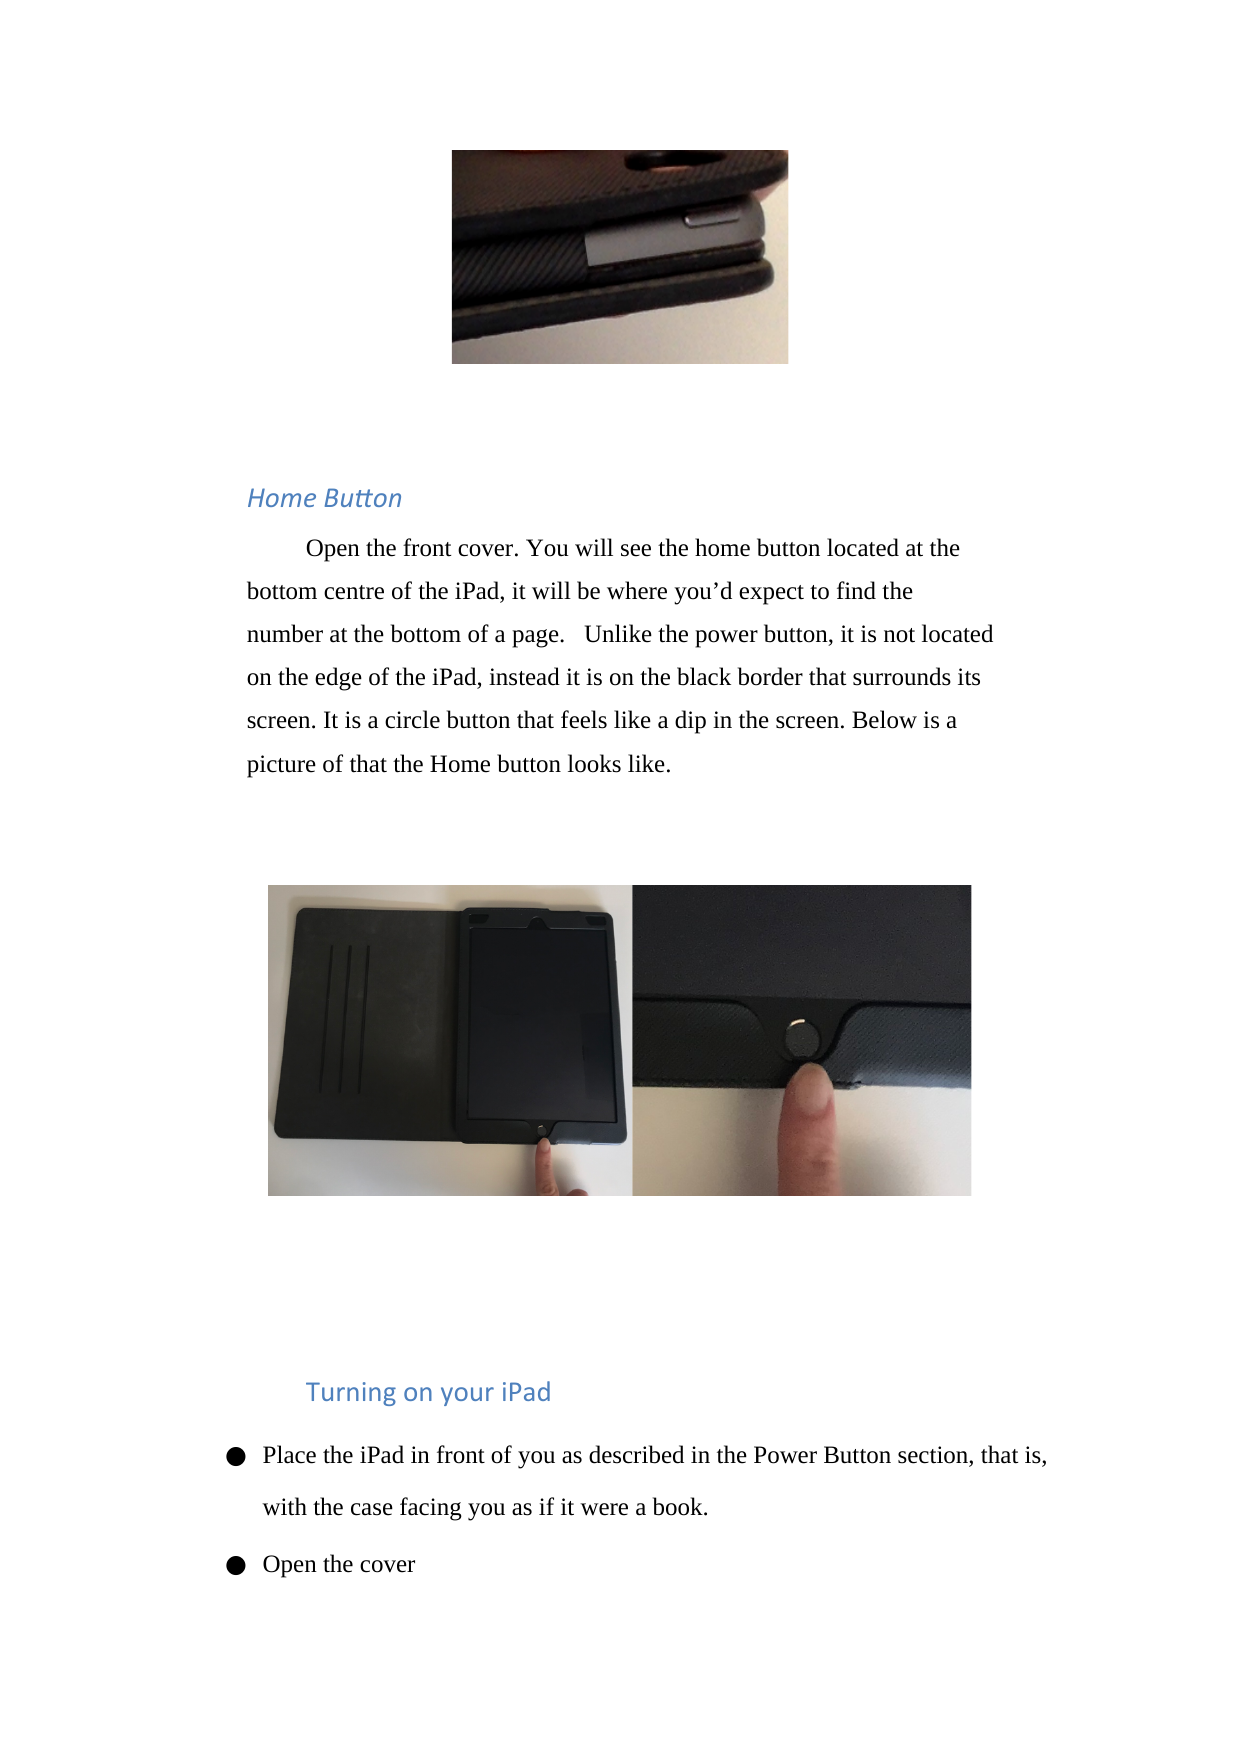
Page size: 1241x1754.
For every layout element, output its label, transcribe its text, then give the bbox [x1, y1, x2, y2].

subtitle Turning on your iPad [247, 1373, 994, 1409]
list Open the cover [225, 1535, 1053, 1587]
list Place the iPad in front of you as described in the Power Button section, that is, with the case facing you as if it were a book. [225, 1427, 1053, 1521]
table_header [235, 817, 1063, 1237]
picture [451, 150, 789, 364]
table_header [86, 150, 1154, 405]
picture [268, 885, 972, 1196]
subtitle Home Button [247, 426, 994, 515]
text Open the front cover. You will see the home button located at the bottom centre of the iPad, it will be where you’d expect to find the number at the bottom of a page. Unlike the power button, it is not located on the edge of the iPad, instead it is on the black border that surrounds its screen. It is a circle button that feels like a dip in the screen. Below is a picture of that the Home button looks like. [247, 533, 994, 777]
